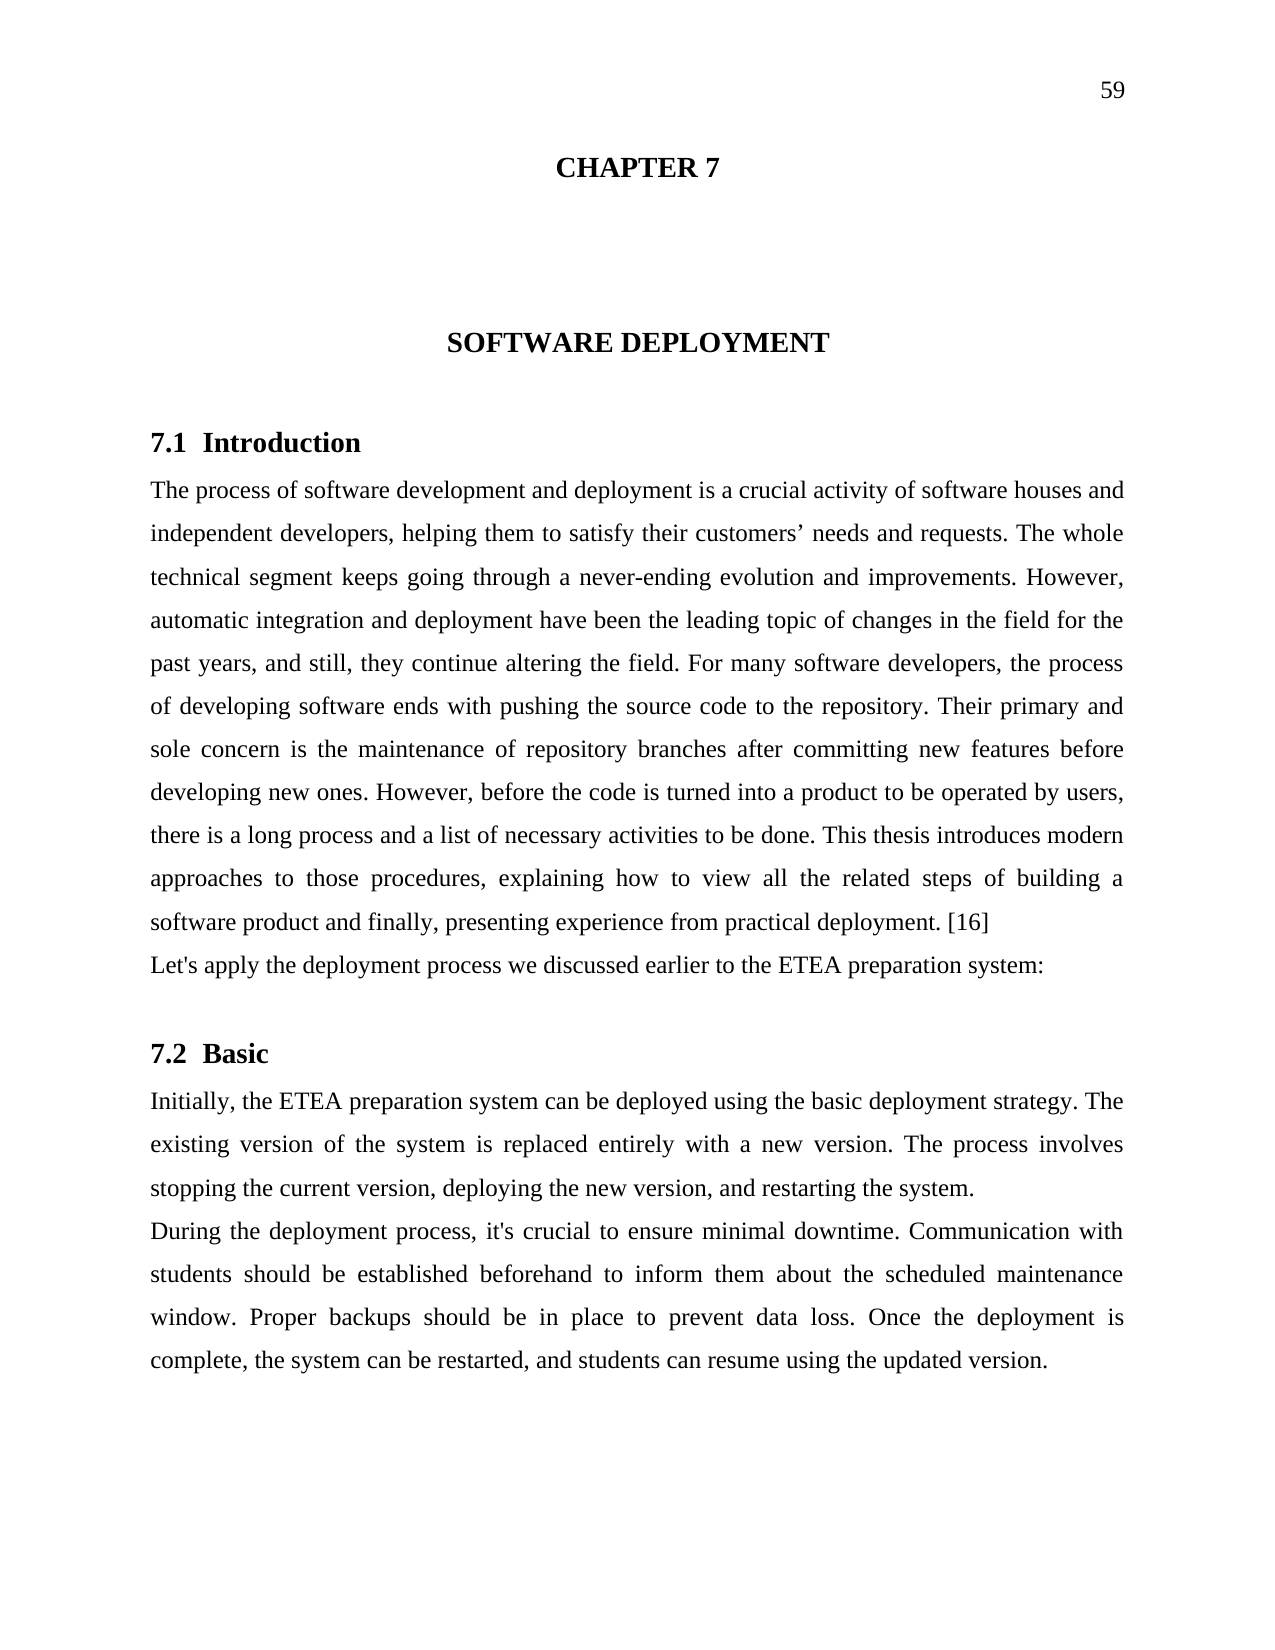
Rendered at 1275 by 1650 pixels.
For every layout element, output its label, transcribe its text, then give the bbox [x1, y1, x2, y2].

list Initially, the ETEA preparation system can be deployed using the basic deployment strategy. The existing version of the system is replaced entirely with a new version. The process involves stopping the current version, deploying the new version, and restarting the system. [150, 1086, 1125, 1201]
text SOFTWARE DEPLOYMENT [150, 325, 1127, 358]
list During the deployment process, it's crucial to ensure minimal downtime. Communication with students should be established beforehand to inform them about the scheduled maintenance window. Proper backups should be in place to prevent data loss. Once the deployment is complete, the system can be restarted, and students can resume using the updated version. [150, 1216, 1125, 1374]
list Let's apply the deployment process we discussed earlier to the ETEA preparation system: [150, 950, 1125, 978]
list Introduction [150, 425, 1125, 459]
list CHAPTER 7 [150, 150, 1125, 183]
list Basic [150, 1036, 1125, 1069]
list The process of software development and deployment is a crucial activity of software houses and independent developers, helping them to satisfy their customers’ needs and requests. The whole technical segment keeps going through a never-ending evolution and improvements. However, automatic integration and deployment have been the leading topic of changes in the field for the past years, and still, they continue altering the field. For many software developers, the process of developing software ends with pushing the source code to the repository. Their primary and sole concern is the maintenance of repository branches after committing new features before developing new ones. However, before the code is turned into a product to be operated by users, there is a long process and a list of necessary activities to be done. This thesis introduces modern approaches to those procedures, explaining how to view all the related steps of building a software product and finally, presenting experience from practical deployment. [16] [150, 475, 1125, 935]
